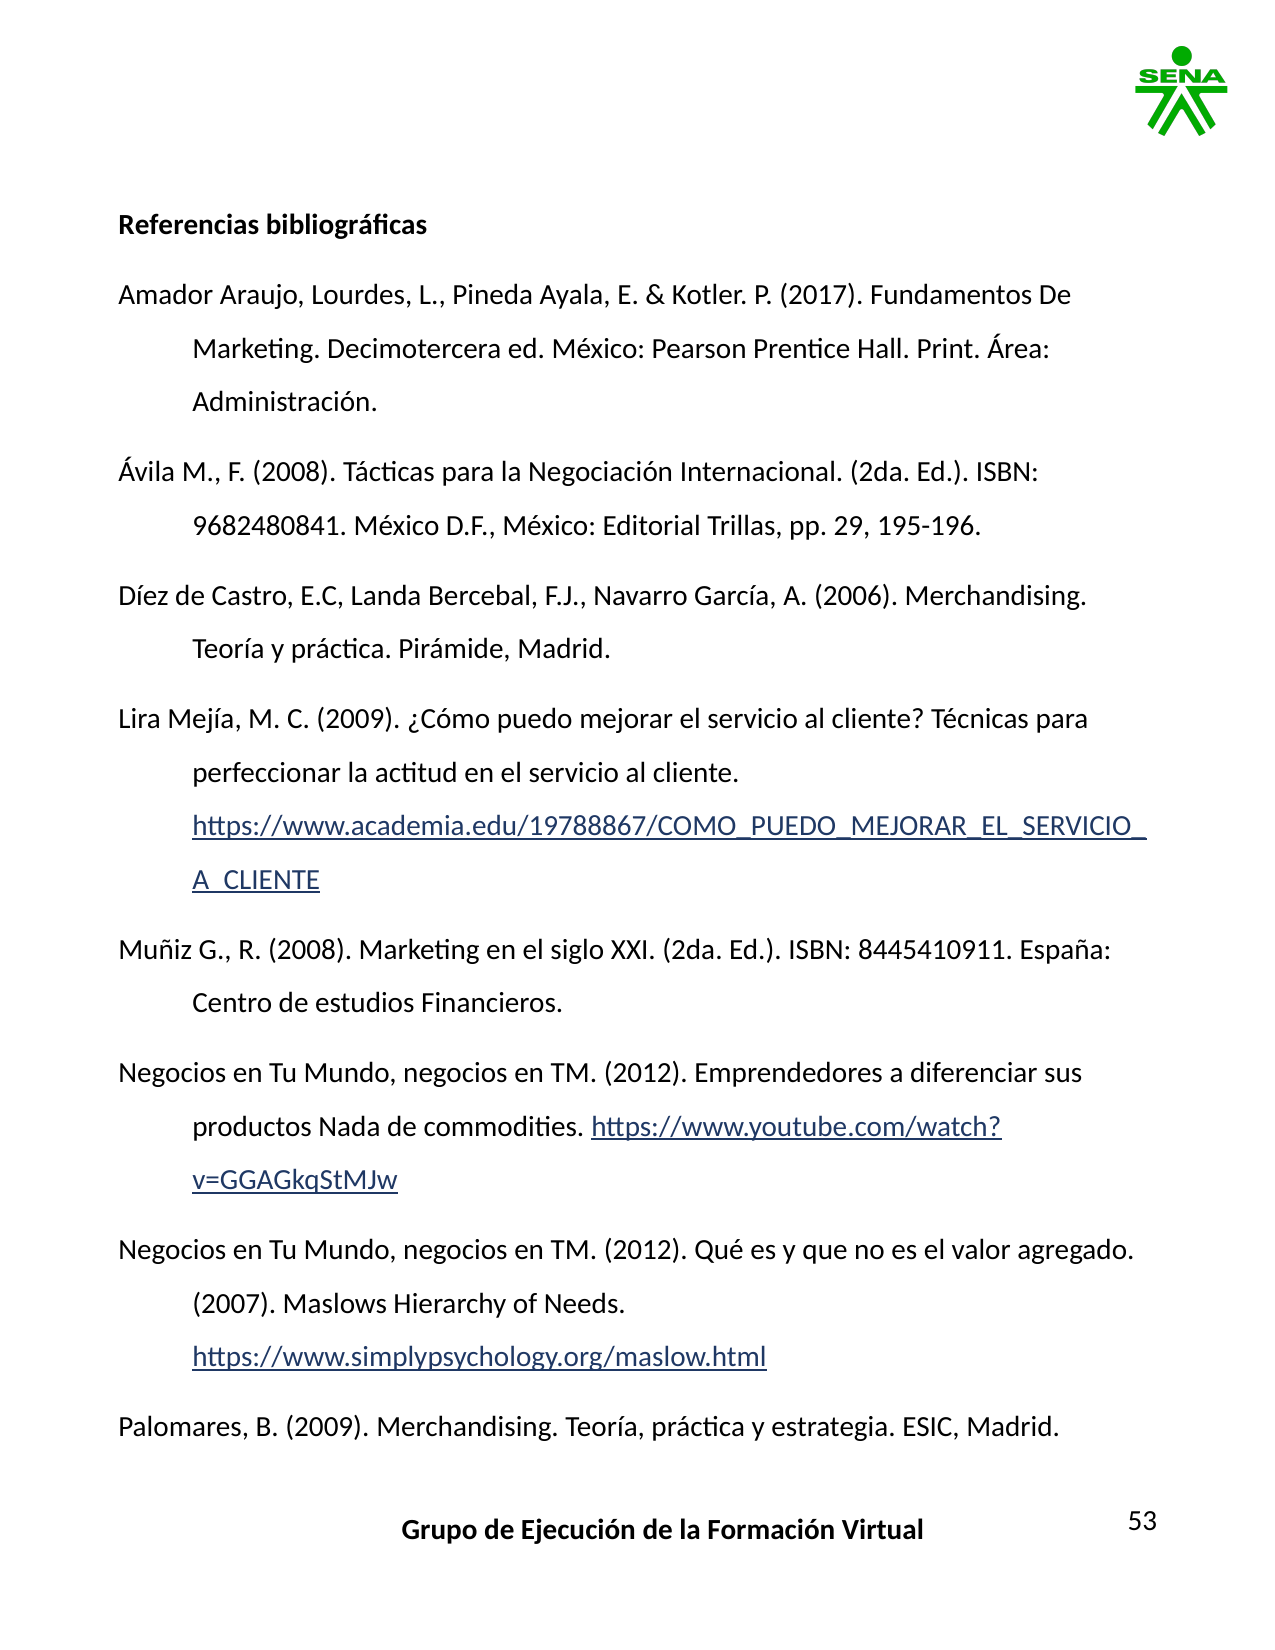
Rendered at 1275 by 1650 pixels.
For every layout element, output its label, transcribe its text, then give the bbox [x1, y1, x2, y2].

text Ávila M., F. (2008). Tácticas para la Negociación Internacional. (2da. Ed.). ISBN: 9682480841. México D.F., México: Editorial Trillas, pp. 29, 195-196. [118, 453, 1157, 542]
text Negocios en Tu Mundo, negocios en TM. (2012). Emprendedores a diferenciar sus productos Nada de commodities. https://www.youtube.com/watch?v=GGAGkqStMJw [118, 1054, 1157, 1197]
text Lira Mejía, M. C. (2009). ¿Cómo puedo mejorar el servicio al cliente? Técnicas para perfeccionar la actitud en el servicio al cliente. https://www.academia.edu/19788867/COMO_PUEDO_MEJORAR_EL_SERVICIO_A_CLIENTE [118, 701, 1157, 896]
text Díez de Castro, E.C, Landa Bercebal, F.J., Navarro García, A. (2006). Merchandising. Teoría y práctica. Pirámide, Madrid. [118, 577, 1157, 666]
text Muñiz G., R. (2008). Marketing en el siglo XXI. (2da. Ed.). ISBN: 8445410911. España: Centro de estudios Financieros. [118, 931, 1157, 1020]
picture [1135, 46, 1228, 136]
text Negocios en Tu Mundo, negocios en TM. (2012). Qué es y que no es el valor agregado. (2007). Maslows Hierarchy of Needs. https://www.simplypsychology.org/maslow.html [118, 1231, 1157, 1374]
text Referencias bibliográficas [118, 206, 1157, 242]
text Palomares, B. (2009). Merchandising. Teoría, práctica y estrategia. ESIC, Madrid. [118, 1408, 1157, 1444]
text Amador Araujo, Lourdes, L., Pineda Ayala, E. & Kotler. P. (2017). Fundamentos De Marketing. Decimotercera ed. México: Pearson Prentice Hall. Print. Área: Administración. [118, 276, 1157, 419]
